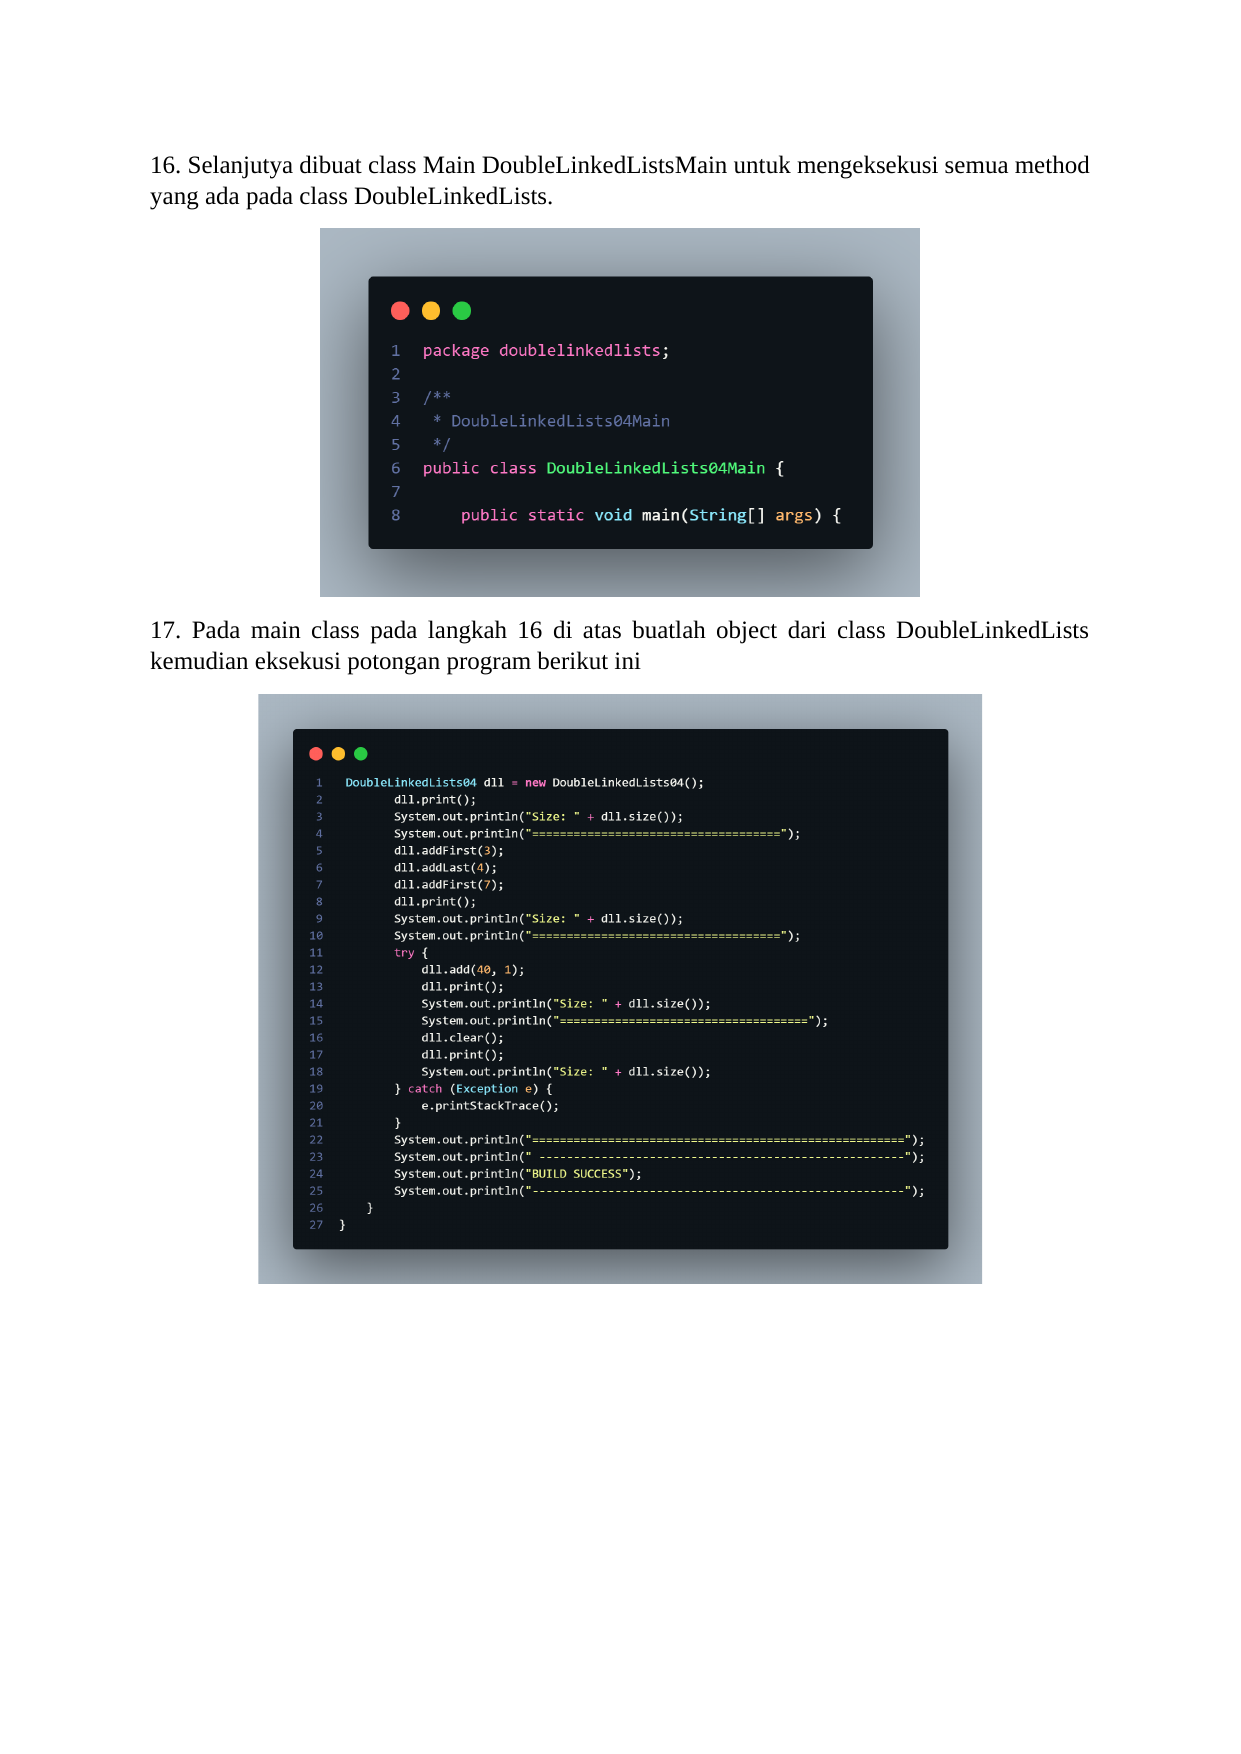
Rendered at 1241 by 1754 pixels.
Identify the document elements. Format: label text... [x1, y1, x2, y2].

text 16. Selanjutya dibuat class Main DoubleLinkedListsMain untuk mengeksekusi semua method yang ada pada class DoubleLinkedLists. [150, 150, 1090, 210]
picture [320, 228, 920, 597]
text 17. Pada main class pada langkah 16 di atas buatlah object dari class DoubleLinkedLists kemudian eksekusi potongan program berikut ini [150, 615, 1090, 675]
picture [258, 694, 983, 1284]
